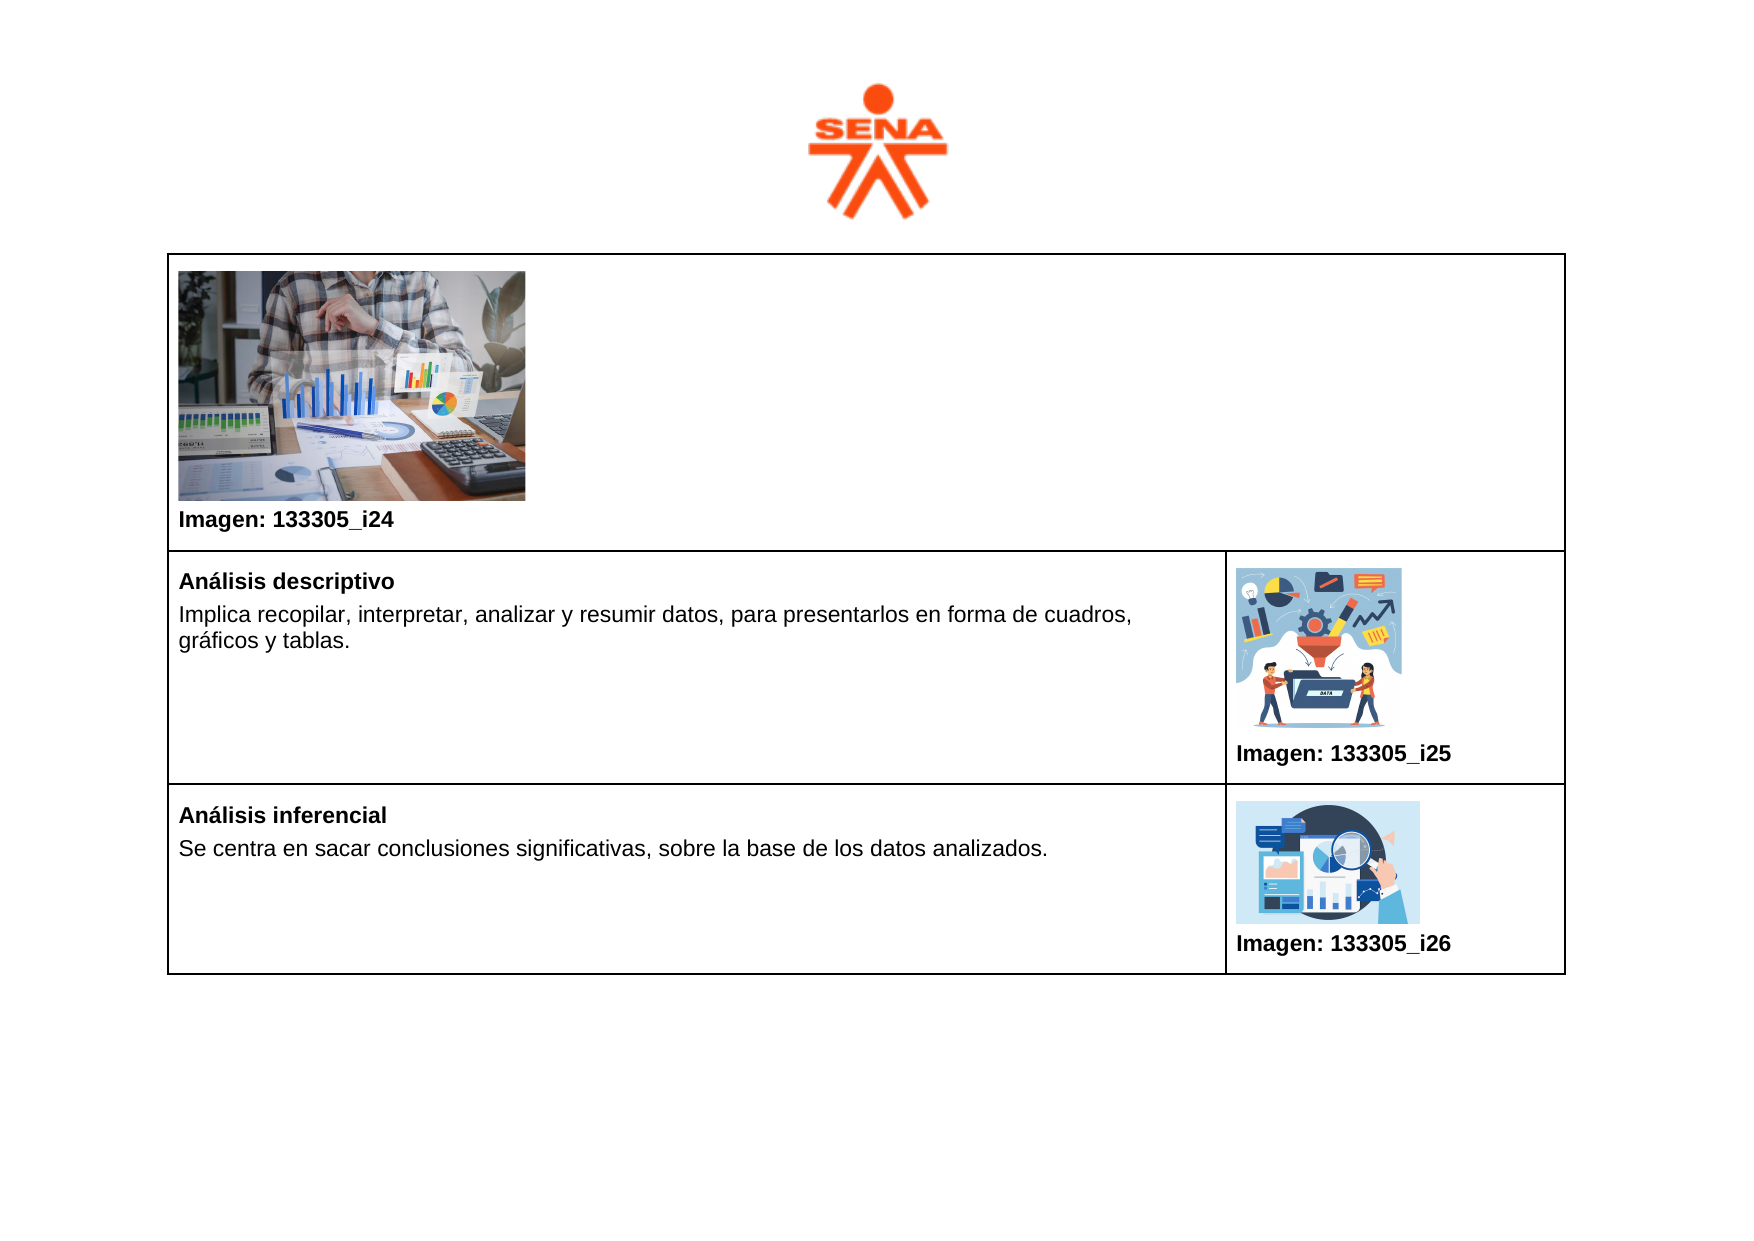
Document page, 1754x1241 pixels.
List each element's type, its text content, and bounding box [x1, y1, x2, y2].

picture [796, 75, 958, 227]
table_cell Imagen: 133305_i25 [1227, 552, 1564, 783]
picture [1236, 801, 1420, 924]
table_cell Análisis descriptivo Implica recopilar, interpretar, analizar y resumir datos, para presentarlos en forma de cuadros, gráficos y tablas. [169, 552, 1225, 783]
table_cell Imagen: 133305_i24 [169, 255, 1564, 549]
table_cell Análisis inferencial Se centra en sacar conclusiones significativas, sobre la base de los datos analizados. [169, 785, 1225, 973]
picture [1236, 568, 1402, 734]
picture [178, 271, 526, 501]
table_cell Imagen: 133305_i26 [1227, 785, 1564, 973]
